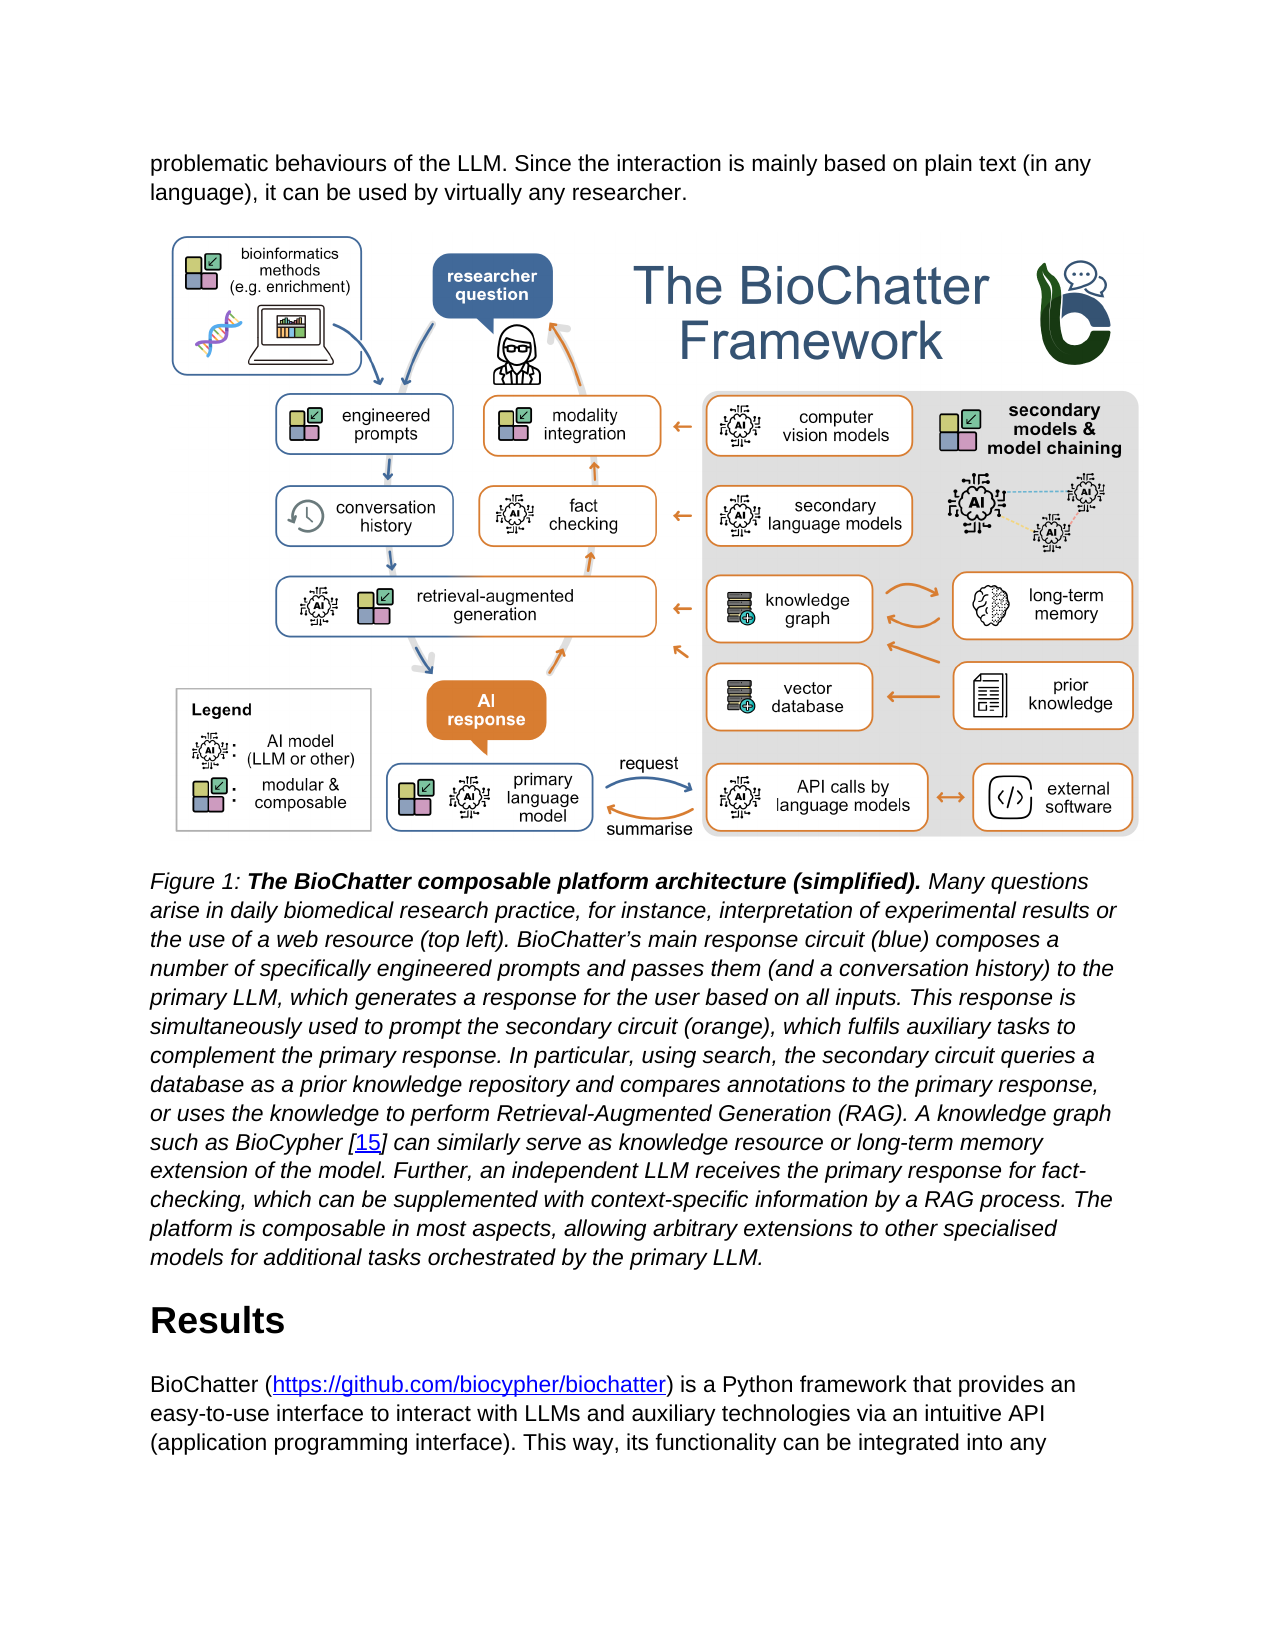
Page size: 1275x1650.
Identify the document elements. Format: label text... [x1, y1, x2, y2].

subtitle Results [150, 1298, 1125, 1341]
picture [168, 232, 1144, 841]
text Figure 1: The BioChatter composable platform architecture (simplified). Many questions arise in daily biomedical research practice, for instance, interpretation of experimental results or the use of a web resource (top left). BioChatter’s main response circuit (blue) composes a number of specifically engineered prompts and passes them (and a conversation history) to the primary LLM, which generates a response for the user based on all inputs. This response is simultaneously used to prompt the secondary circuit (orange), which fulfils auxiliary tasks to complement the primary response. In particular, using search, the secondary circuit queries a database as a prior knowledge repository and compares annotations to the primary response, or uses the knowledge to perform Retrieval-Augmented Generation (RAG). A knowledge graph such as BioCypher [15] can similarly serve as knowledge resource or long-term memory extension of the model. Further, an independent LLM receives the primary response for fact-checking, which can be supplemented with context-specific information by a RAG process. The platform is composable in most aspects, allowing arbitrary extensions to other specialised models for additional tasks orchestrated by the primary LLM. [150, 868, 1125, 1271]
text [150, 150, 1125, 205]
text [150, 1371, 1125, 1455]
